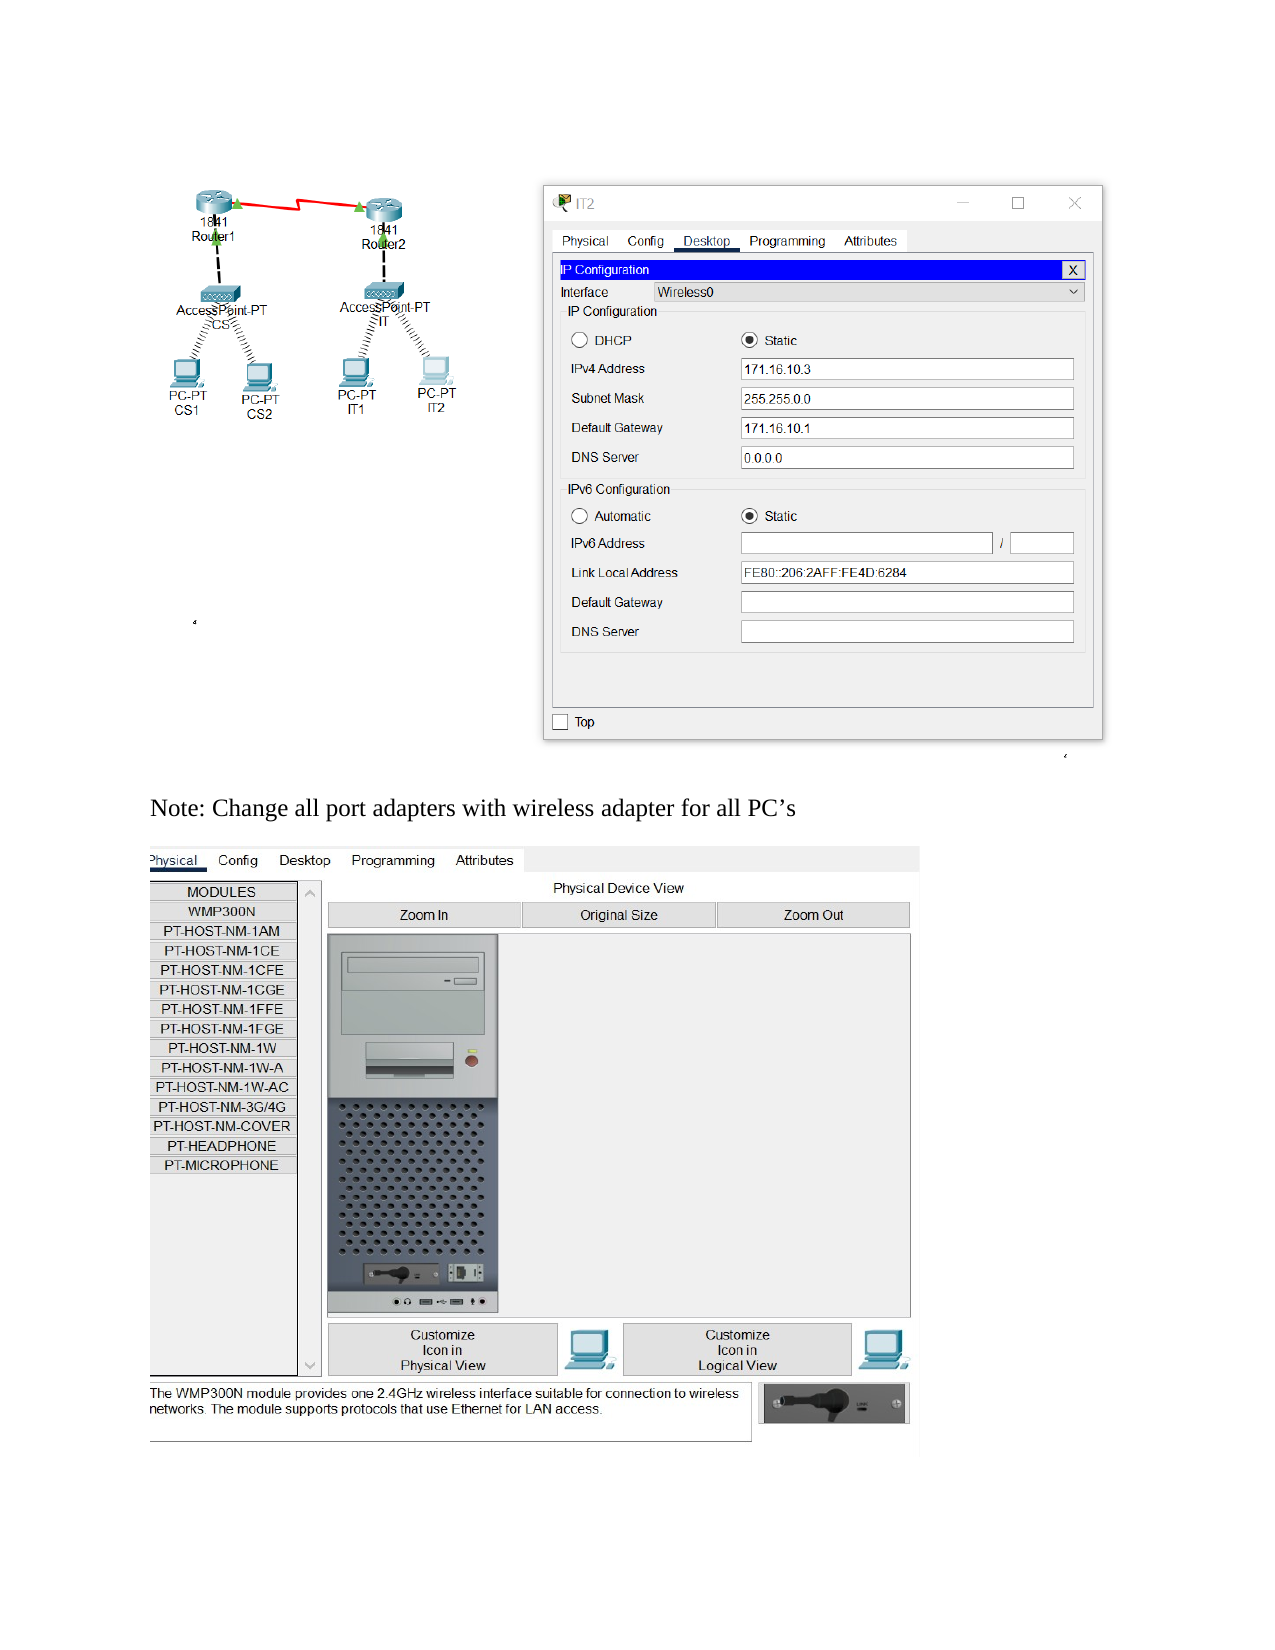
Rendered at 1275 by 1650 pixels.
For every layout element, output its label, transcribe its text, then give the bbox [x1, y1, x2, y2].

picture [169, 175, 1113, 758]
text Note: Change all port adapters with wireless adapter for all PC’s [150, 793, 1206, 822]
picture [150, 846, 920, 1457]
